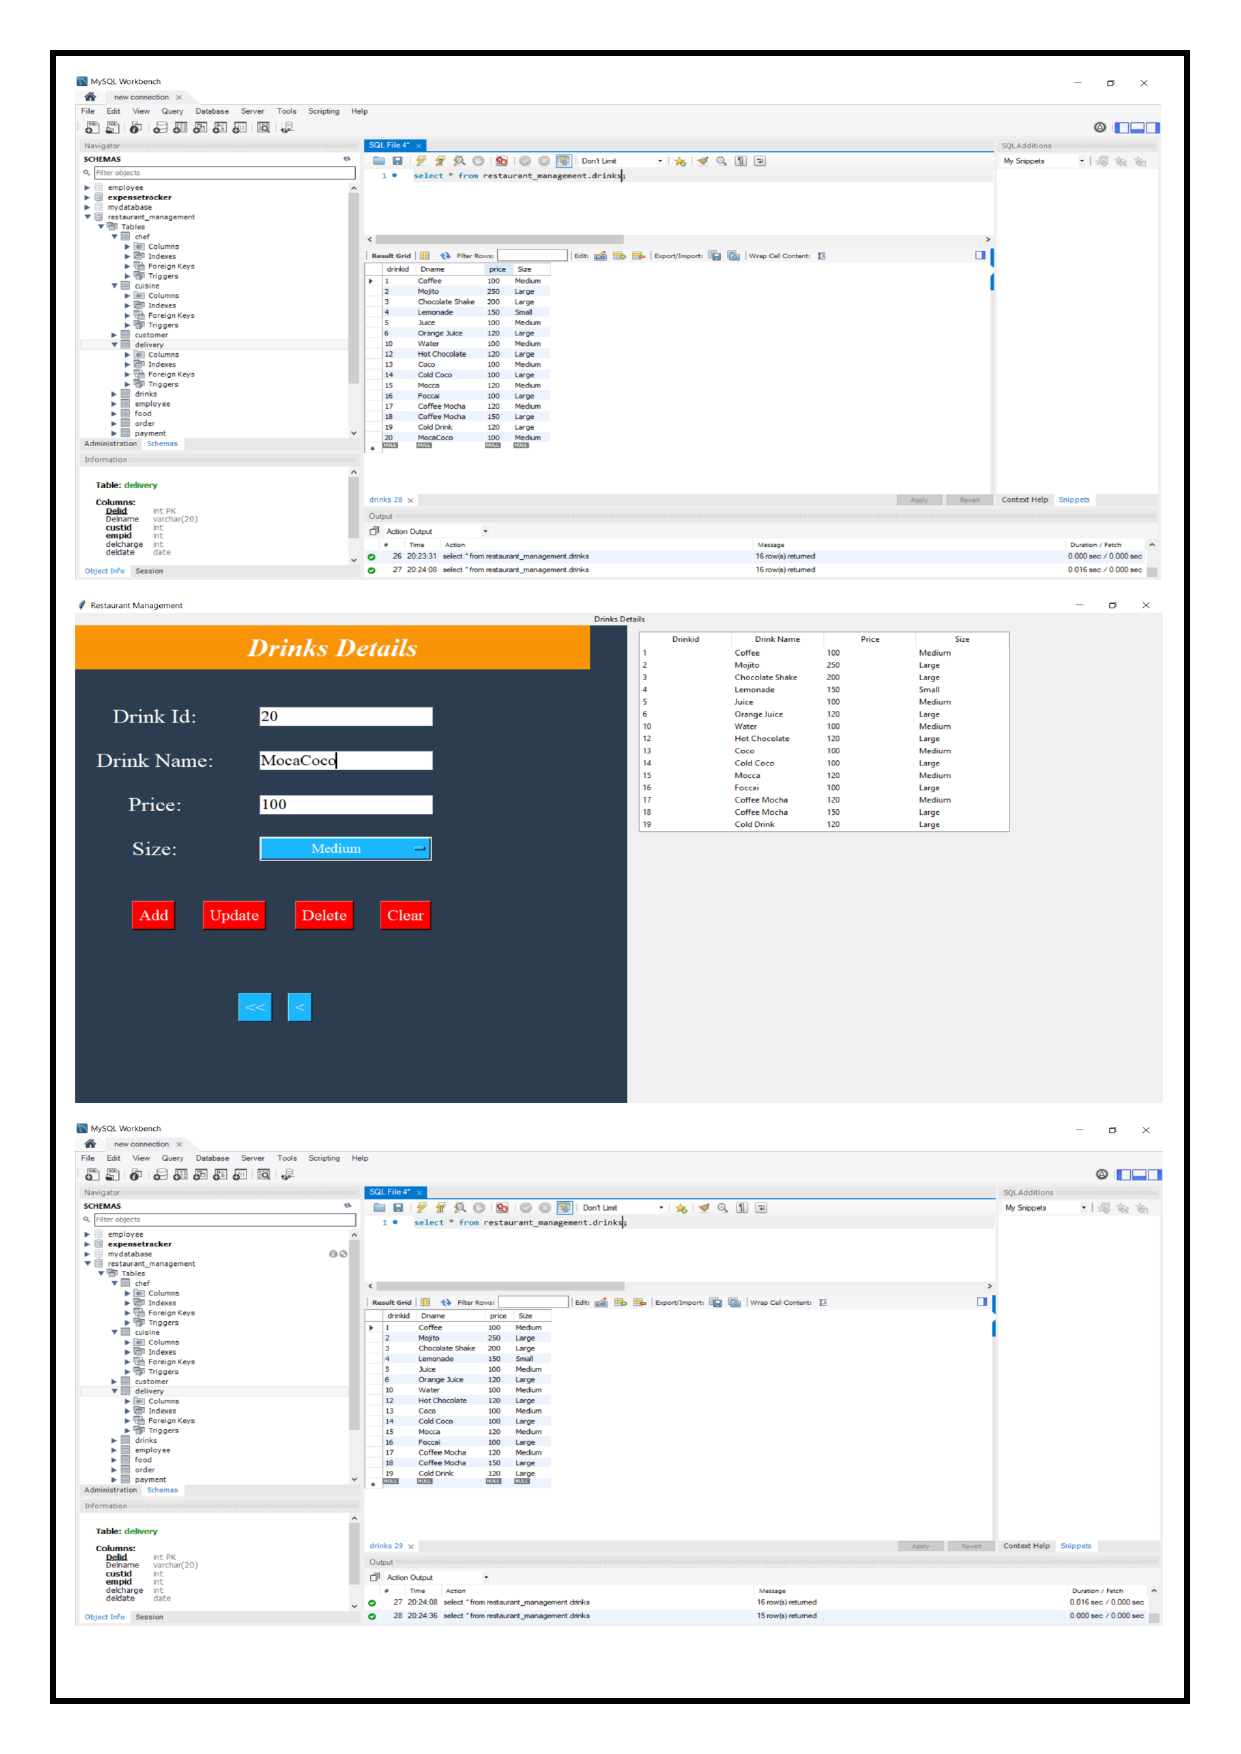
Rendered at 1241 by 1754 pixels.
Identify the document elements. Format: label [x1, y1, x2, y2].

picture [75, 598, 1163, 1103]
picture [75, 75, 1162, 580]
picture [75, 1121, 1163, 1626]
